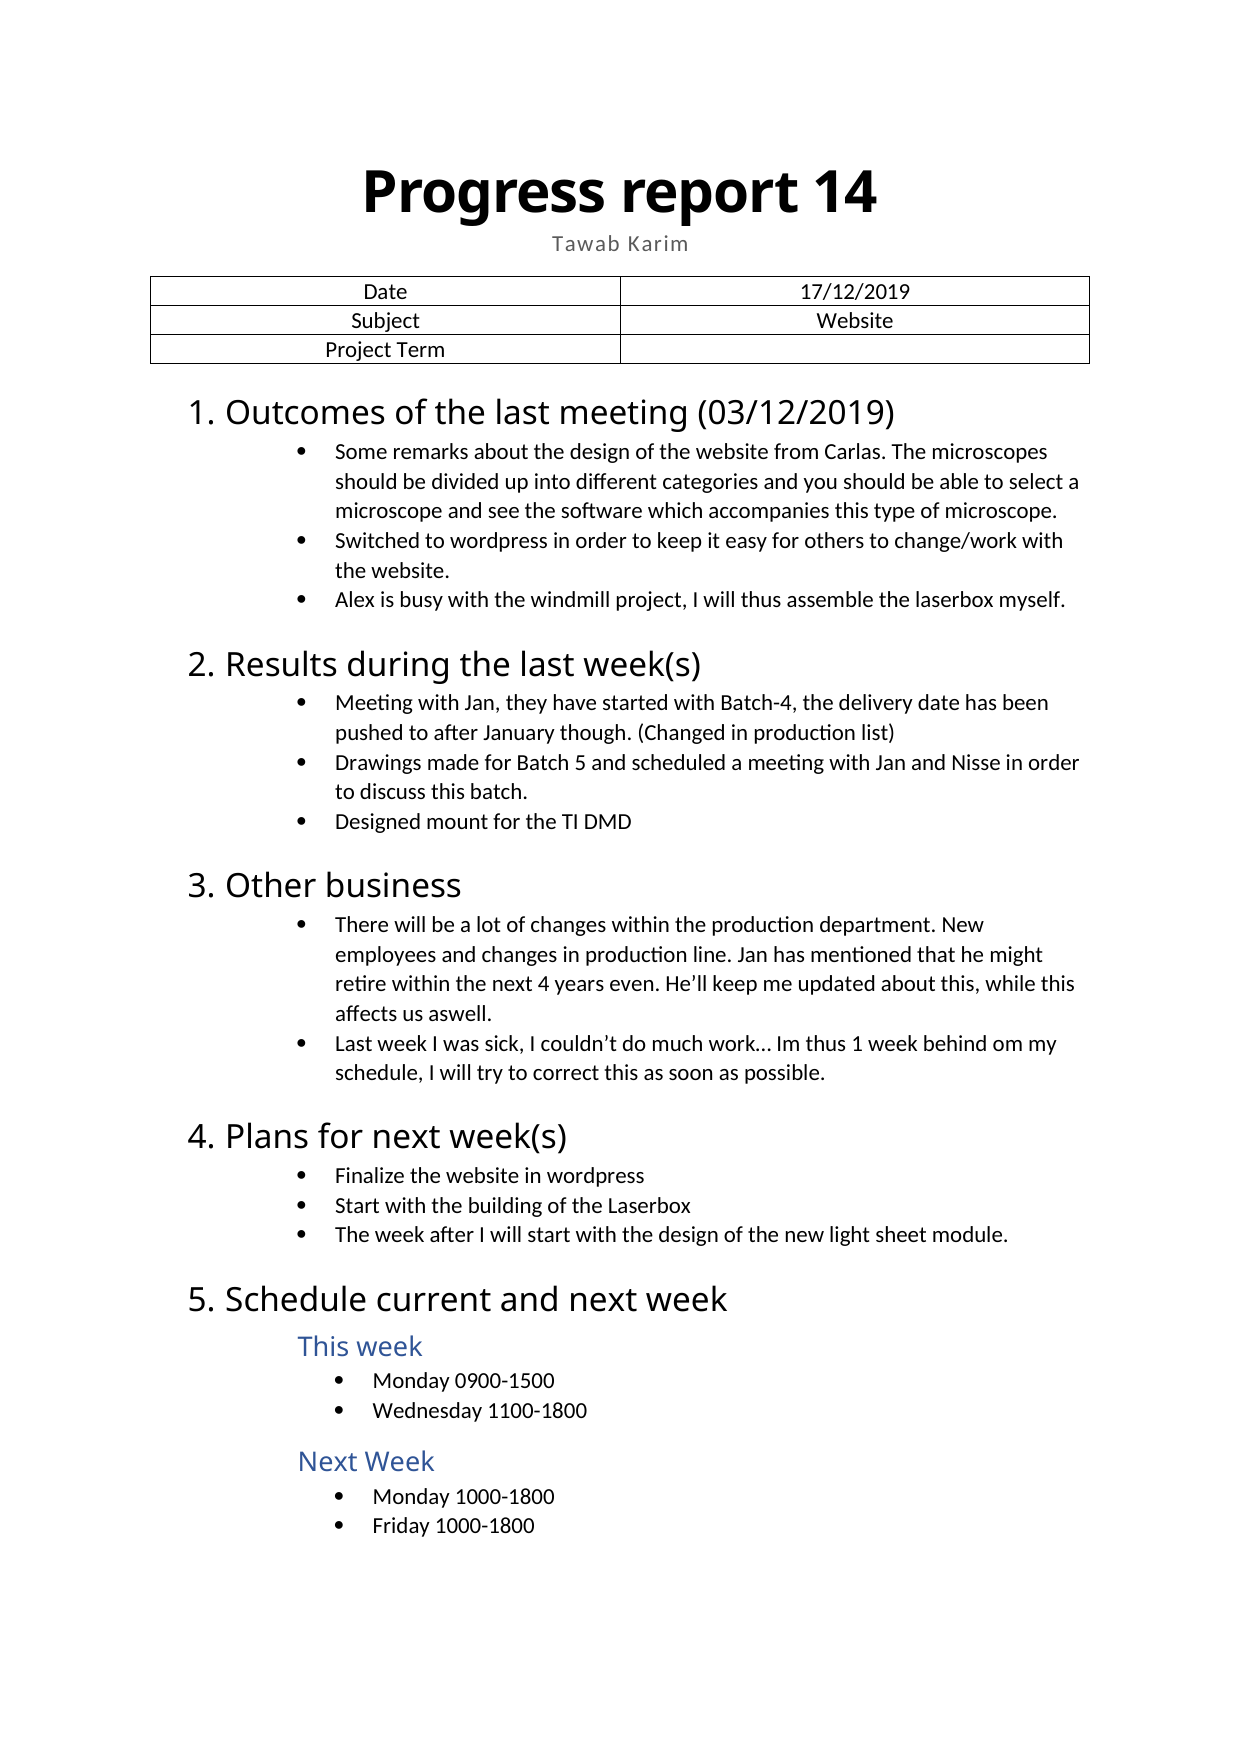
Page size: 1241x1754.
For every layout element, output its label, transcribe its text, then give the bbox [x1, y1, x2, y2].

list There will be a lot of changes within the production department. New employees and changes in production line. Jan has mentioned that he might retire within the next 4 years even. He’ll keep me updated about this, while this affects us aswell. [297, 910, 1090, 1027]
list Alex is busy with the windmill project, I will thus assemble the laserbox myself. [297, 586, 1090, 614]
subtitle Tawab Karim [150, 229, 1090, 257]
table_cell Project Term [151, 335, 620, 363]
subtitle Next Week [224, 1443, 1090, 1479]
list Drawings made for Batch 5 and scheduled a meeting with Jan and Nisse in order to discuss this batch. [297, 748, 1090, 806]
table_header Date [151, 277, 620, 305]
list Friday 1000-1800 [335, 1511, 1090, 1539]
list Wednesday 1100-1800 [335, 1396, 1090, 1424]
list The week after I will start with the design of the new light sheet module. [297, 1221, 1090, 1249]
list Switched to wordpress in order to keep it easy for others to change/work with the website. [297, 526, 1090, 584]
table_header 17/12/2019 [621, 277, 1089, 305]
table_cell [621, 335, 1089, 363]
subtitle Plans for next week(s) [187, 1113, 1090, 1158]
list Monday 1000-1800 [335, 1482, 1090, 1510]
list Meeting with Jan, they have started with Batch-4, the delivery date has been pushed to after January though. (Changed in production list) [297, 688, 1090, 746]
list Last week I was sick, I couldn’t do much work… Im thus 1 week behind om my schedule, I will try to correct this as soon as possible. [297, 1029, 1090, 1086]
table_cell Website [621, 306, 1089, 334]
list Monday 0900-1500 [335, 1367, 1090, 1395]
subtitle This week [224, 1328, 1090, 1364]
list Finalize the website in wordpress [297, 1161, 1090, 1189]
list Some remarks about the design of the website from Carlas. The microscopes should be divided up into different categories and you should be able to select a microscope and see the software which accompanies this type of microscope. [297, 437, 1090, 524]
list Designed mount for the TI DMD [297, 807, 1090, 835]
subtitle Outcomes of the last meeting (03/12/2019) [187, 389, 1090, 434]
list Start with the building of the Laserbox [297, 1191, 1090, 1219]
table_cell Subject [151, 306, 620, 334]
subtitle Other business [187, 862, 1090, 907]
subtitle Results during the last week(s) [187, 640, 1090, 686]
title Progress report 14 [150, 150, 1090, 229]
subtitle Schedule current and next week [187, 1275, 1090, 1321]
